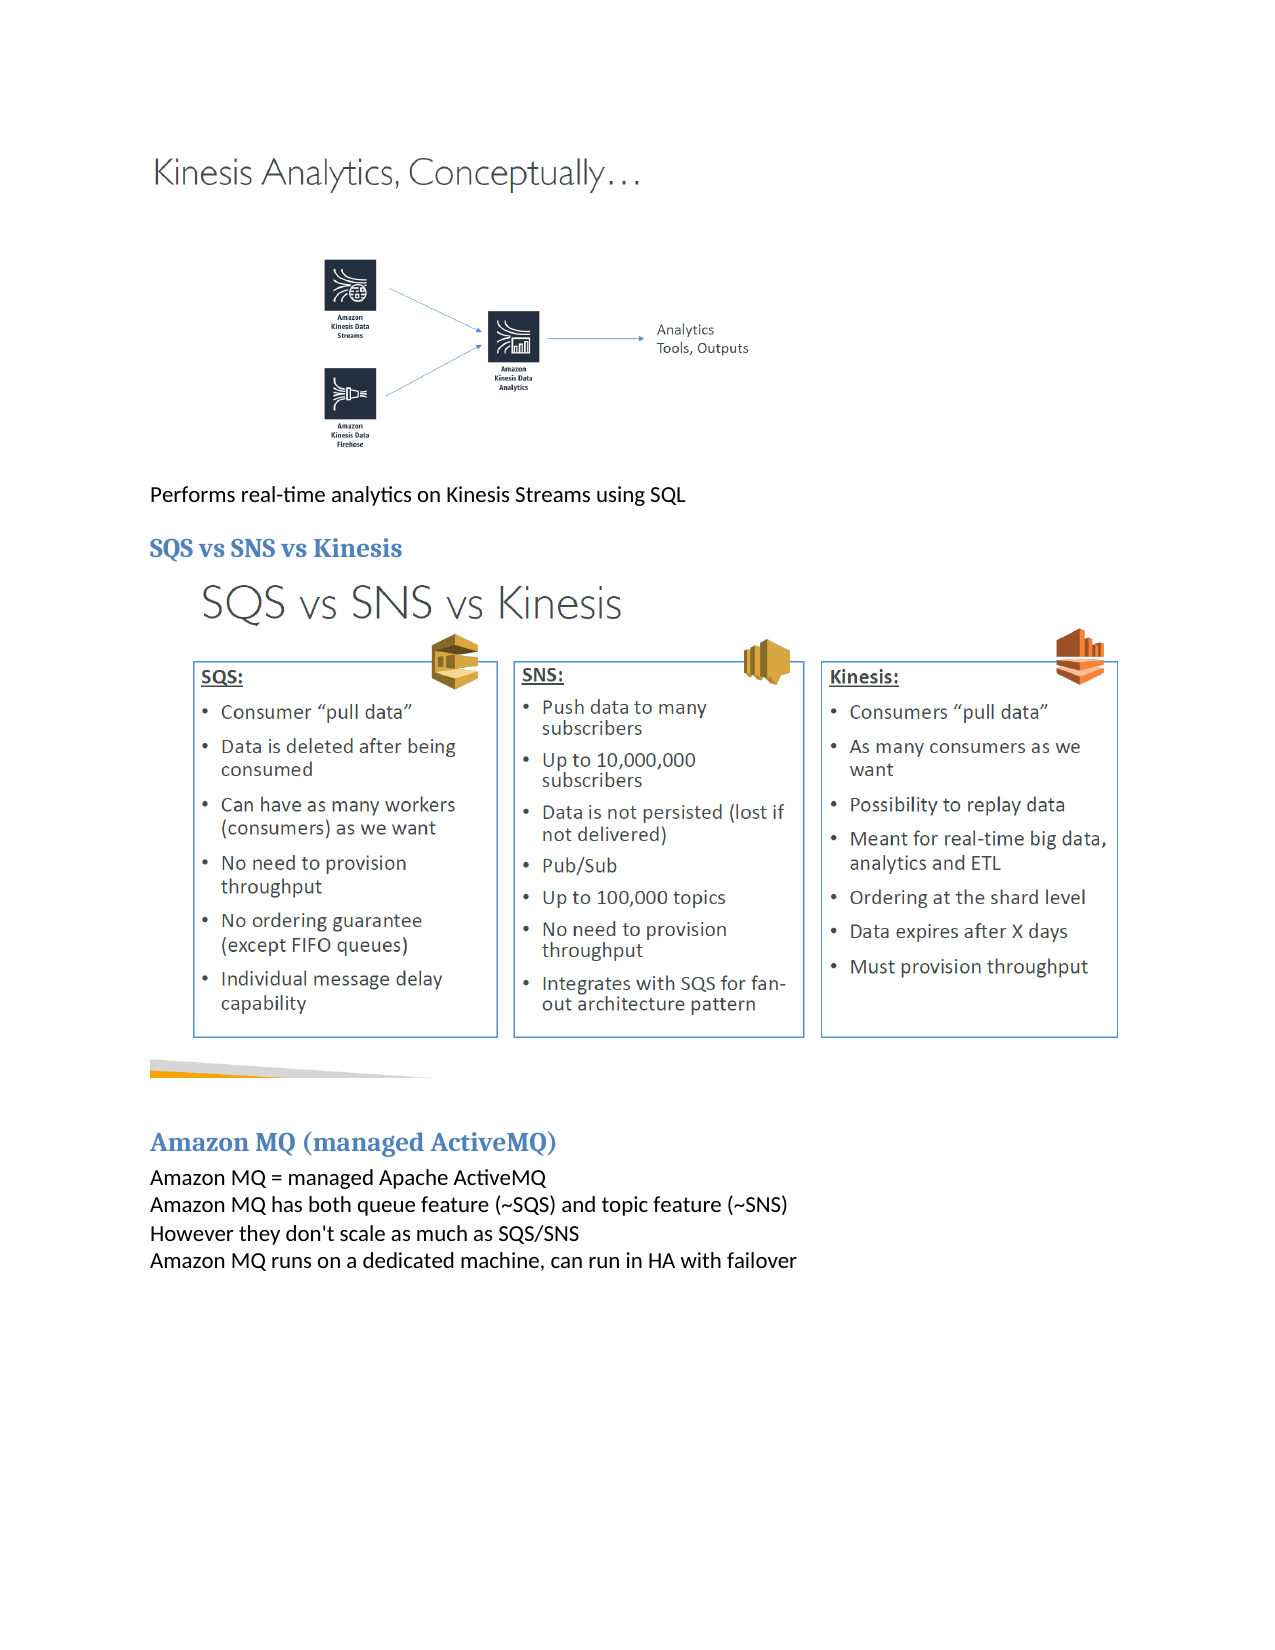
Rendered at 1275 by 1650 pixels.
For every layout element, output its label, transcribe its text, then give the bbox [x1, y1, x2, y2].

text Amazon MQ runs on a dedicated machine, can run in HA with failover [150, 1247, 1125, 1275]
subtitle SQS vs SNS vs Kinesis [150, 533, 1125, 564]
text Amazon MQ has both queue feature (~SQS) and topic feature (~SNS) [150, 1191, 1125, 1219]
text Amazon MQ = managed Apache ActiveMQ [150, 1163, 1125, 1191]
picture [150, 150, 750, 452]
text Performs real-time analytics on Kinesis Streams using SQL [150, 480, 1125, 508]
text However they don't scale as much as SQS/SNS [150, 1219, 1125, 1247]
picture [150, 568, 1125, 1078]
subtitle Amazon MQ (managed ActiveMQ) [150, 1127, 1125, 1158]
